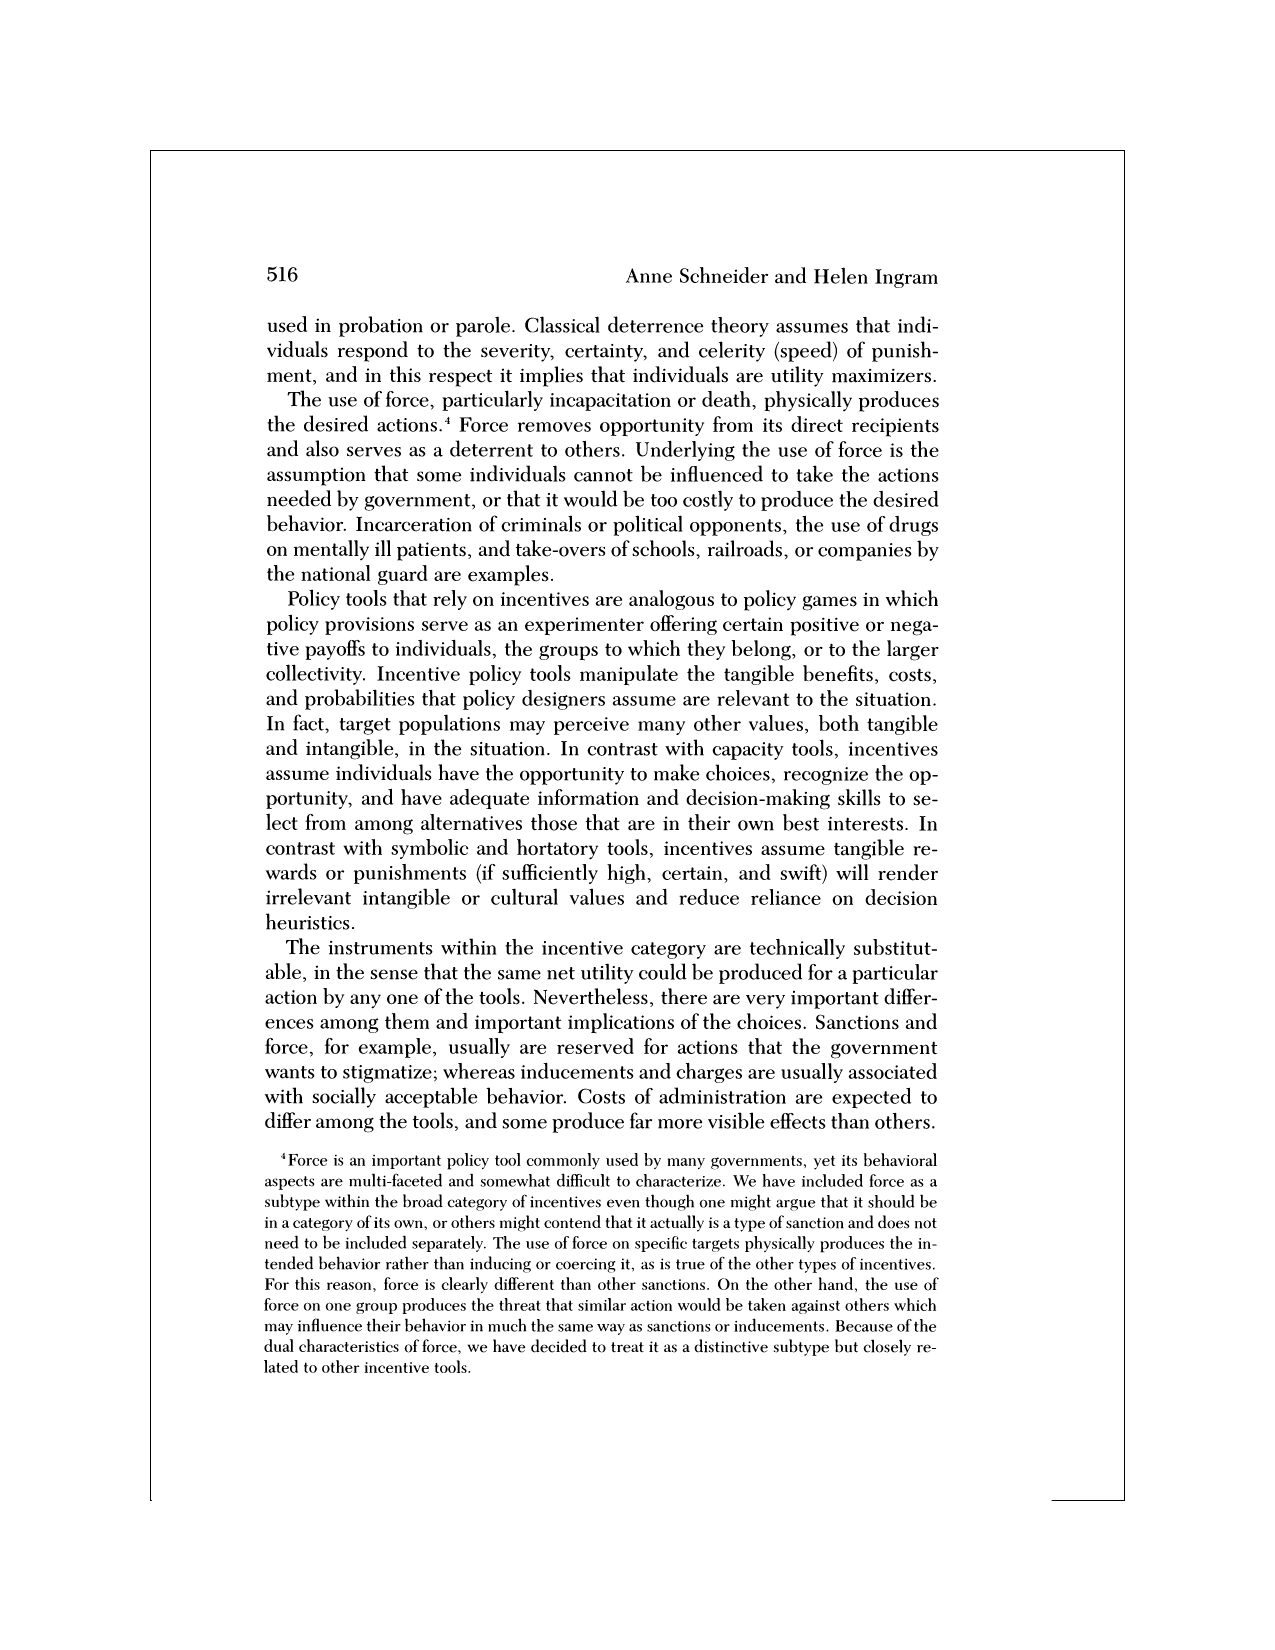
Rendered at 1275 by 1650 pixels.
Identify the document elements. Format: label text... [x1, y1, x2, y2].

table_header 516 Anne Schneider and Helen Ingram used in probation or parole. Classical deterrence theory assumes that indi- viduals respond to the severity, certainty, and celerity (speed) of punish- ment, and in this respect it implies that individuals are utility maximizers. The use of force, particularly incapacitation or death, physically produces the desired actions.4 Force removes opportunity from its direct recipients and also serves as a deterrent to others. Underlying the use of force is the assumption that some individuals cannot be influenced to take the actions needed by government, or that it would be too costly to produce the desired behavior. Incarceration of criminals or political opponents, the use of drugs on mentally ill patients, and take-overs of schools, railroads, or companies by the national guard are examples. Policy tools that rely on incentives are analogous to policy games in which policy provisions serve as an experimenter offering certain positive or nega- tive payoffs to individuals, the groups to which they belong, or to the larger collectivity. Incentive policy tools manipulate the tangible benefits, costs, and probabilities that policy designers assume are relevant to the situation. In fact, target populations may perceive many other values, both tangible and intangible, in the situation. In contrast with capacity tools, incentives assume individuals have the opportunity to make choices, recognize the op- portunity, and have adequate information and decision-making skills to se- lect from among alternatives those that are in their own best interests. In contrast with symbolic and hortatory tools, incentives assume tangible re- wards or punishments (if sufficiently high, certain, and swift) will render irrelevant intangible or cultural values and reduce reliance on decision heuristics. The instruments within the incentive category are technically substitut- able, in the sense that the same net utility could be produced for a particular action by any one of the tools. Nevertheless, there are very important differ- ences among them and important implications of the choices. Sanctions and force, for example, usually are reserved for actions that the government wants to stigmatize; whereas inducements and charges are usually associated with socially acceptable behavior. Costs of administration are expected to differ among the tools, and some produce far more visible effects than others. 4Force is an important policy tool commonly used by many governments, yet its behavioral aspects are multi-faceted and somewhat difficult to characterize. We have included force as a subtype within the broad category of incentives even though one might argue that it should be in a category of its own, or others might contend that it actually is a type of sanction and does not need to be included separately. The use of force on specific targets physically produces the in- tended behavior rather than inducing or coercing it, as is true of the other types of incentives. For this reason, force is clearly different than other sanctions. On the other hand, the use of force on one group produces the threat that similar action would be taken against others which may influence their behavior in much the same way as sanctions or inducements. Because of the dual characteristics of force, we have decided to treat it as a distinctive subtype but closely re- lated to other incentive tools. This content downloaded from 152.3.43.43 on Mon, 13 Jan 2025 21:51:30 UTC [151, 151, 1124, 1500]
picture [151, 152, 1052, 1501]
